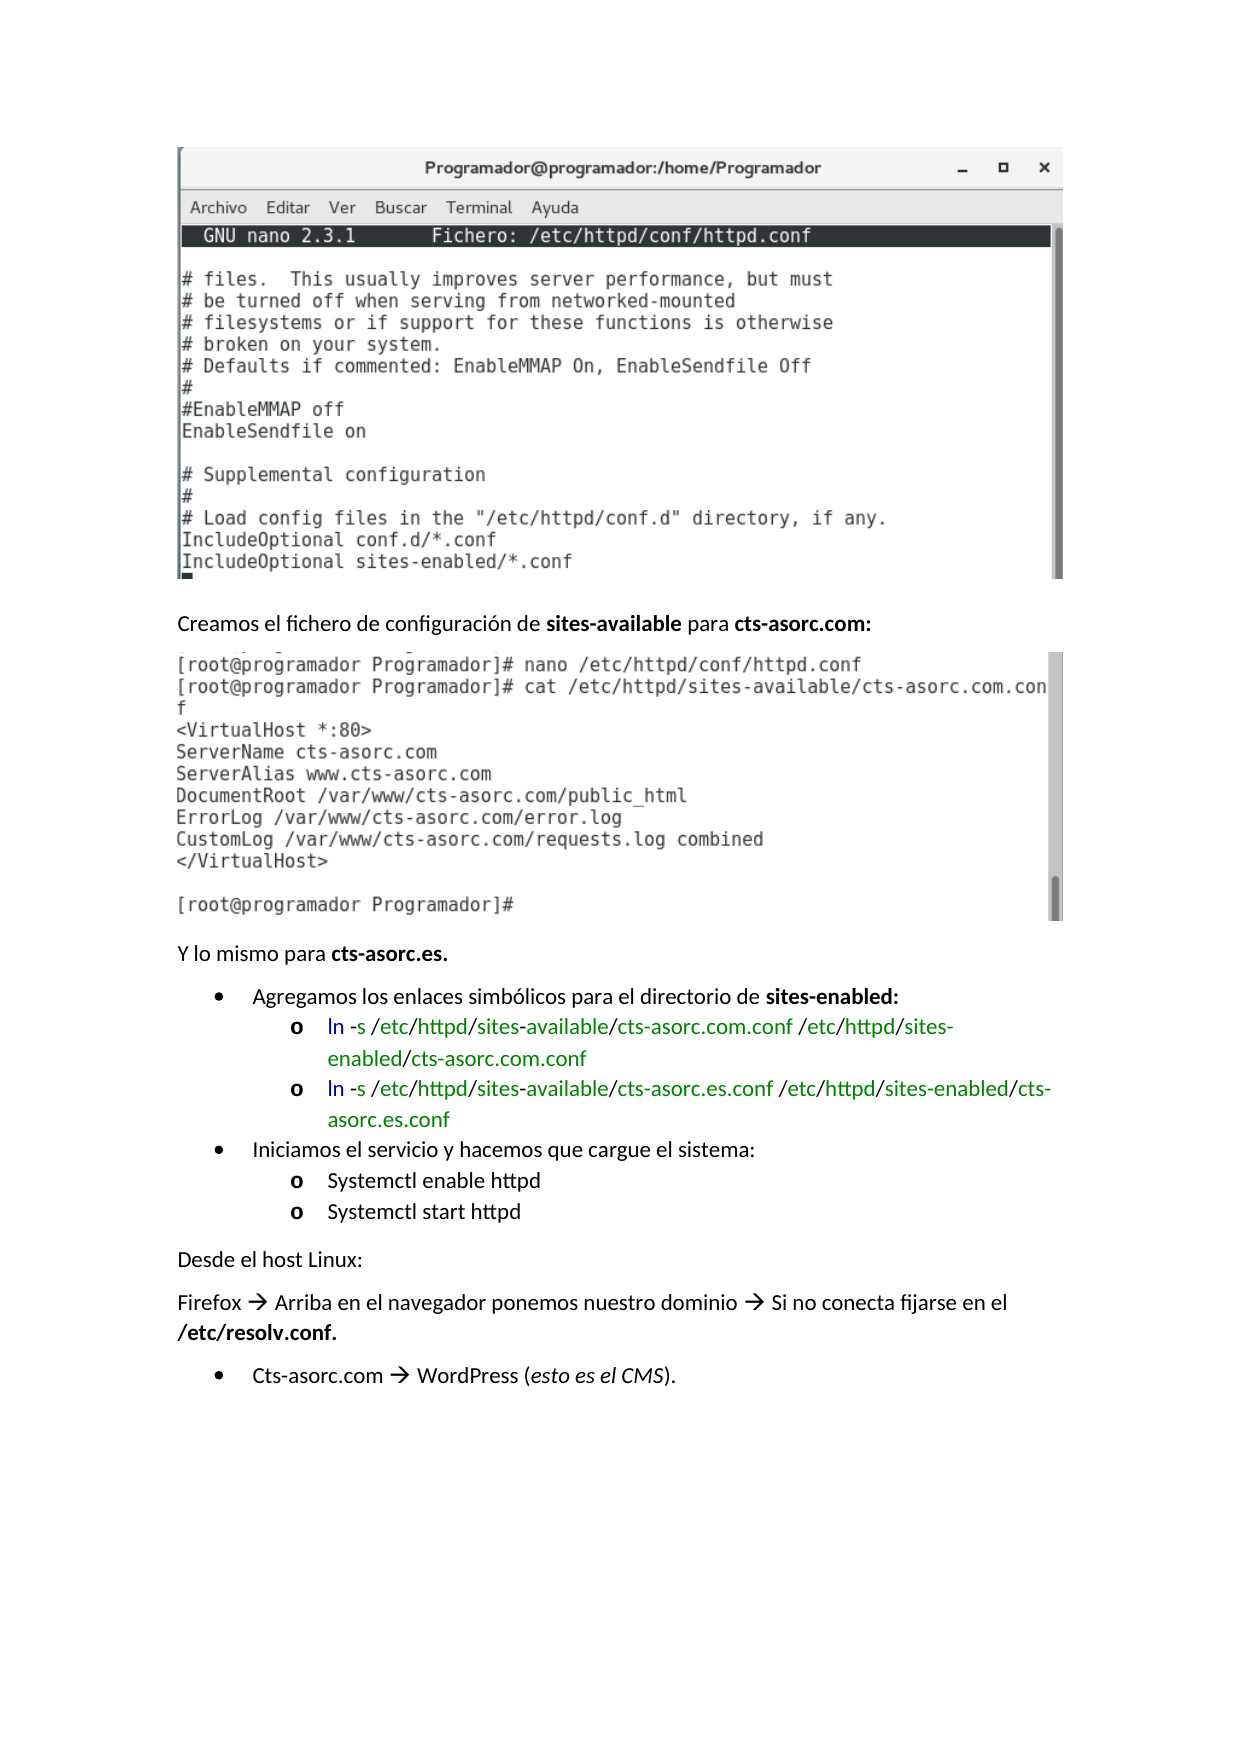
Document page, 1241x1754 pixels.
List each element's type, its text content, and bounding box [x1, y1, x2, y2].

list Systemctl start httpd [290, 1197, 1063, 1226]
list Cts-asorc.com WordPress (esto es el CMS). [215, 1361, 1063, 1389]
list Agregamos los enlaces simbólicos para el directorio de sites-enabled: [215, 982, 1063, 1010]
text Desde el host Linux: [177, 1245, 1063, 1273]
list Iniciamos el servicio y hacemos que cargue el sistema: [215, 1136, 1063, 1163]
picture [177, 147, 1063, 579]
list Systemctl enable httpd [290, 1166, 1063, 1195]
text Creamos el fichero de configuración de sites-available para cts-asorc.com: [177, 609, 1063, 638]
text Y lo mismo para cts-asorc.es. [177, 939, 1063, 967]
list ln -s /etc/httpd/sites-available/cts-asorc.com.conf /etc/httpd/sites-enabled/cts-asorc.com.conf [290, 1012, 1063, 1072]
picture [177, 652, 1063, 921]
text Firefox Arriba en el navegador ponemos nuestro dominio Si no conecta fijarse en el /etc/resolv.conf. [177, 1288, 1063, 1346]
list ln -s /etc/httpd/sites-available/cts-asorc.es.conf /etc/httpd/sites-enabled/cts-asorc.es.conf [290, 1074, 1063, 1133]
